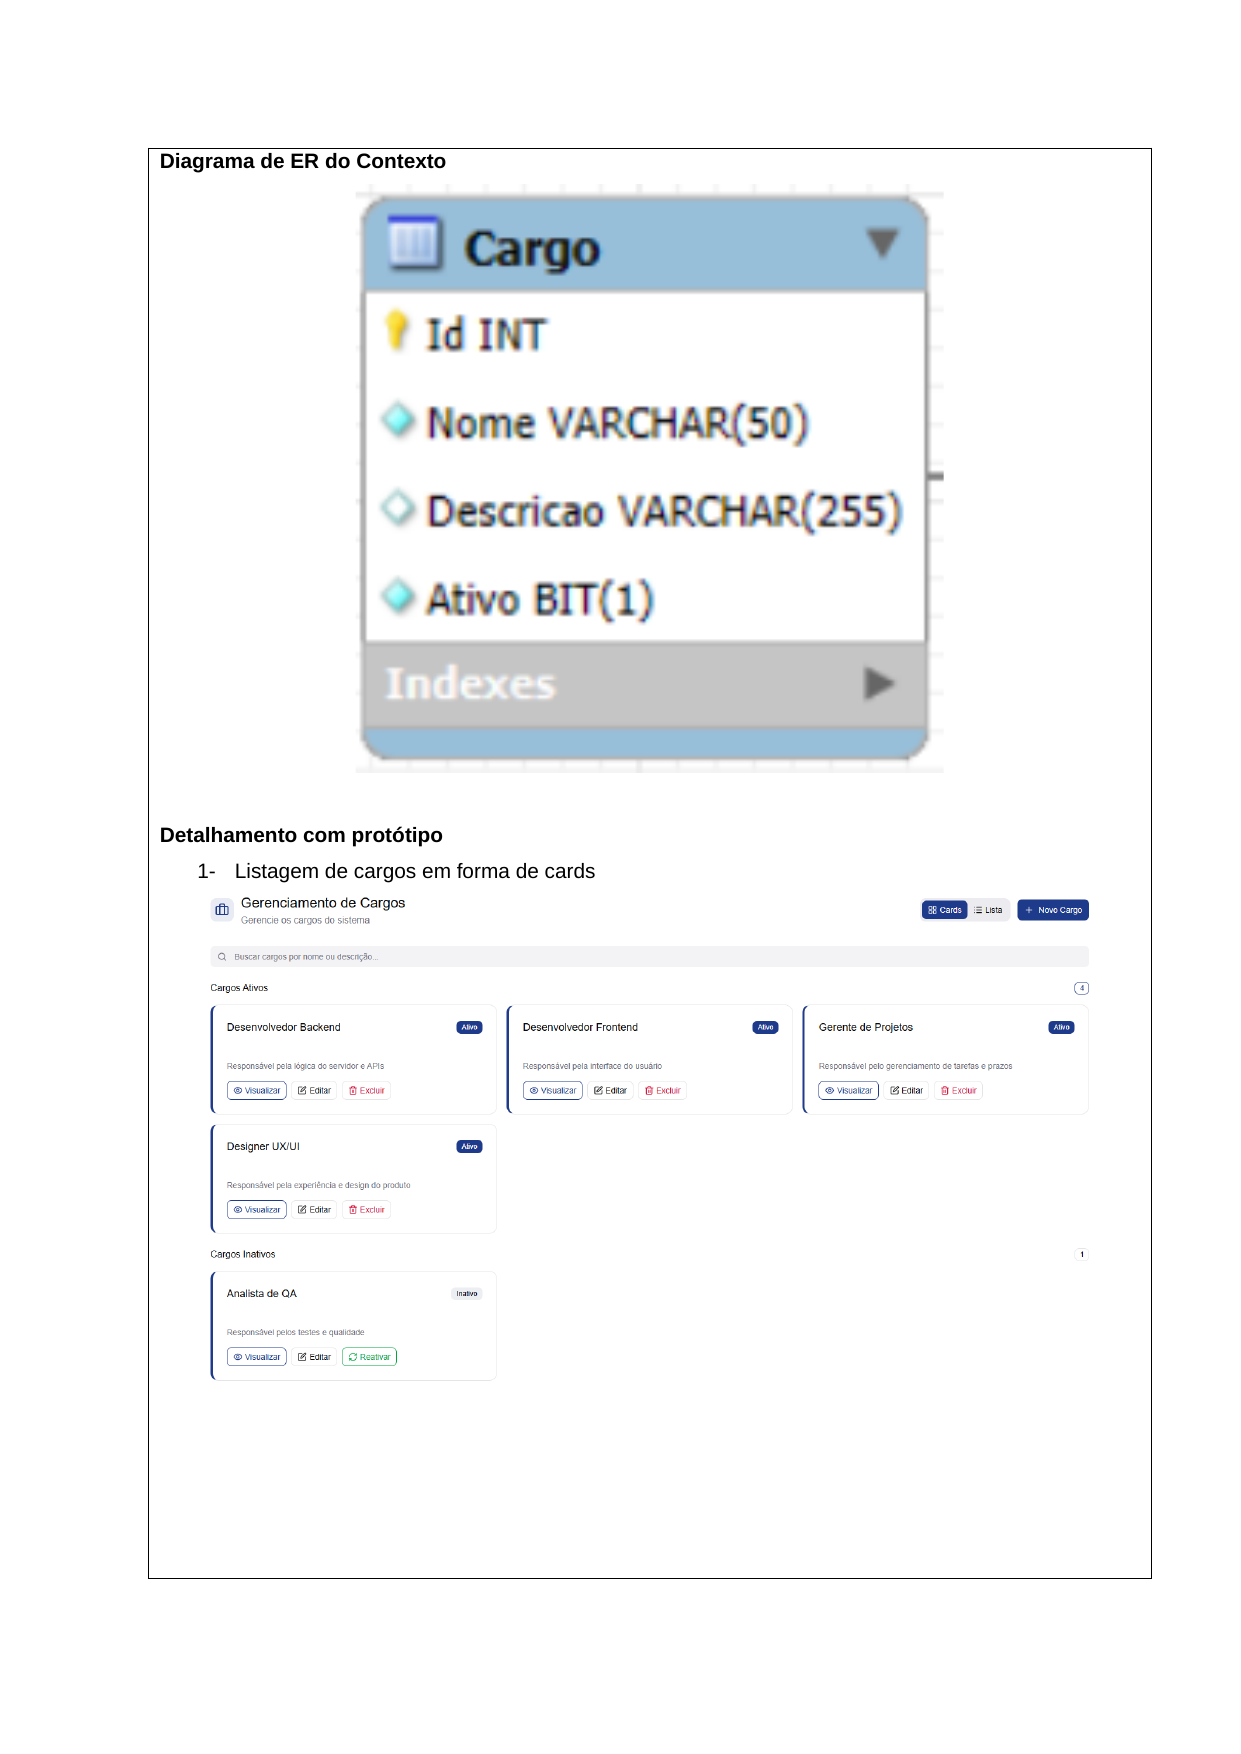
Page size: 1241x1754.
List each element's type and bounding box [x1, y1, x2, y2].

picture [206, 895, 1093, 1384]
table_cell [149, 149, 1151, 1578]
picture [355, 184, 944, 773]
